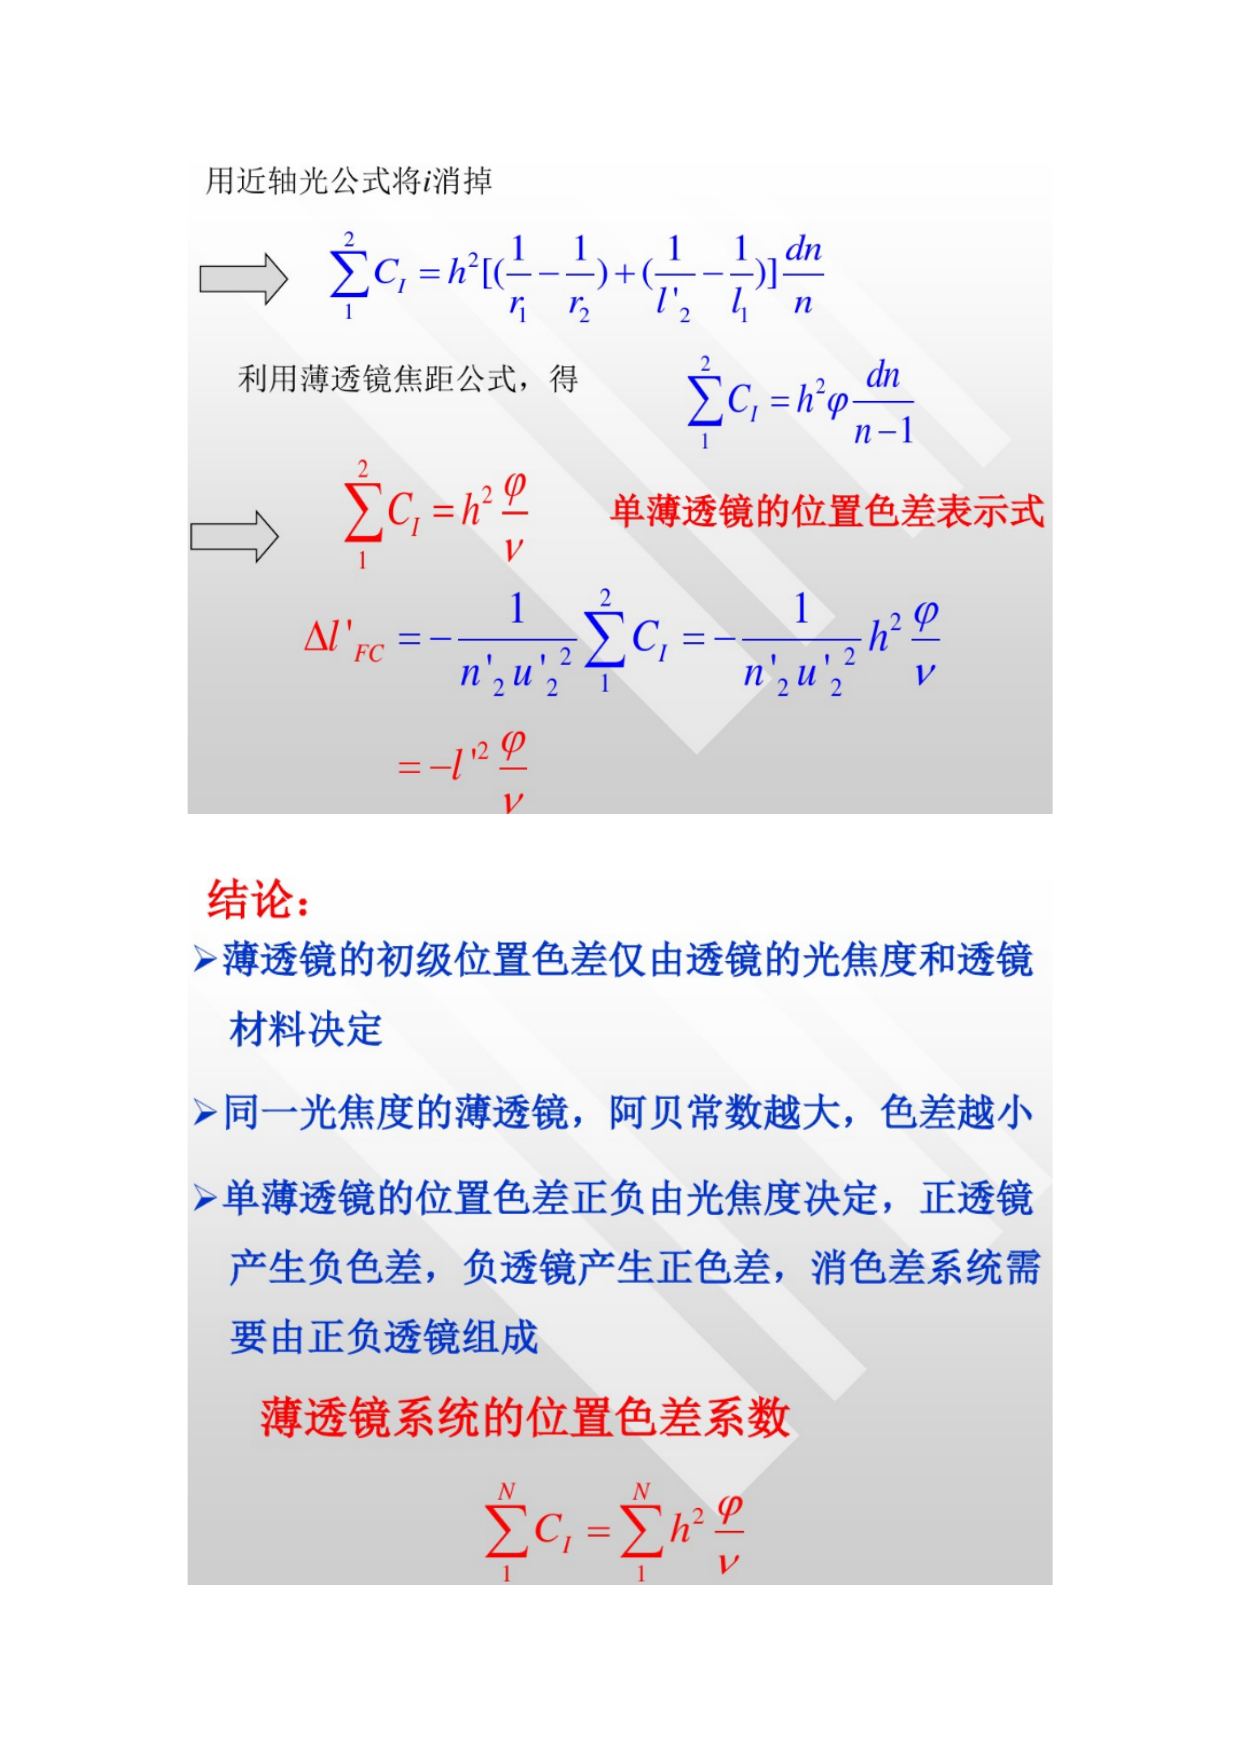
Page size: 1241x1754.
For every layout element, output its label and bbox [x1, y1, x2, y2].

picture [187, 162, 1053, 814]
picture [187, 877, 1053, 1585]
